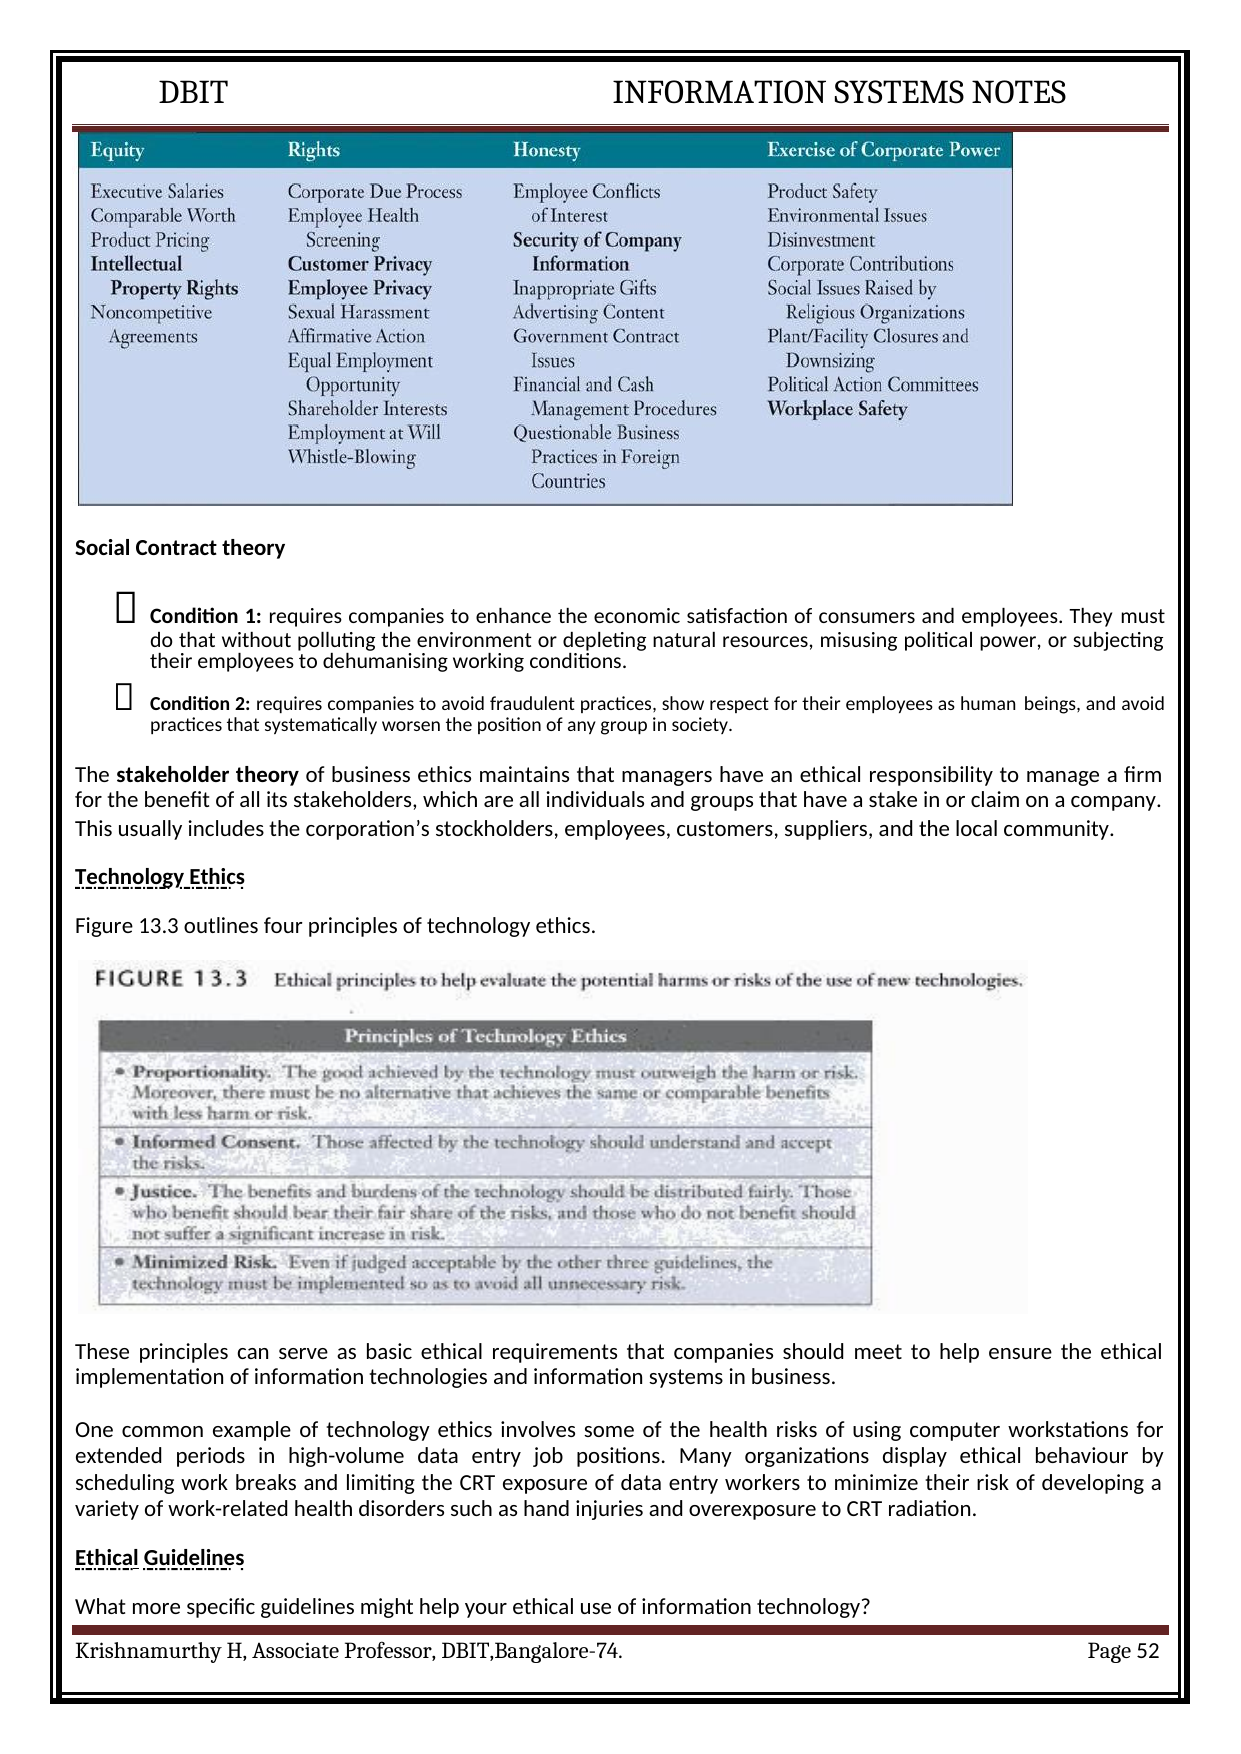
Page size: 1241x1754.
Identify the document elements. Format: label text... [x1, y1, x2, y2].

text These principles can serve as basic ethical requirements that companies should meet to help ensure the ethical implementation of information technologies and information systems in business. [75, 1339, 1165, 1390]
text Ethical Guidelines [75, 1543, 1167, 1572]
text DBIT INFORMATION SYSTEMS NOTES [158, 73, 1167, 112]
text Figure 13.3 outlines four principles of technology ethics. [75, 911, 1167, 939]
picture [78, 960, 1028, 1314]
text Technology Ethics [75, 862, 1167, 891]
text Krishnamurthy H, Associate Professor, DBIT,Bangalore-74. Page 52 [75, 1636, 1167, 1664]
list Condition 2: requires companies to avoid fraudulent practices, show respect for their employees as human beings, and avoid practices that systematically worsen the position of any group in society. [112, 679, 1165, 737]
text One common example of technology ethics involves some of the health risks of using computer workstations for extended periods in high-volume data entry job positions. Many organizations display ethical behaviour by scheduling work breaks and limiting the CRT exposure of data entry workers to minimize their risk of developing a variety of work-related health disorders such as hand injuries and overexposure to CRT radiation. [75, 1416, 1165, 1522]
text The stakeholder theory of business ethics maintains that managers have an ethical responsibility to manage a firm for the benefit of all its stakeholders, which are all individuals and groups that have a stake in or claim on a company. [75, 762, 1165, 813]
picture [72, 124, 1169, 506]
picture [72, 1625, 1169, 1635]
text Social Contract theory [75, 533, 1167, 561]
text What more specific guidelines might help your ethical use of information technology? [75, 1592, 1167, 1620]
text This usually includes the corporation’s stockholders, employees, customers, suppliers, and the local community. [75, 814, 1167, 842]
list Condition 1: requires companies to enhance the economic satisfaction of consumers and employees. They must do that without polluting the environment or depleting natural resources, misusing political power, or subjecting their employees to dehumanising working conditions. [112, 586, 1165, 673]
